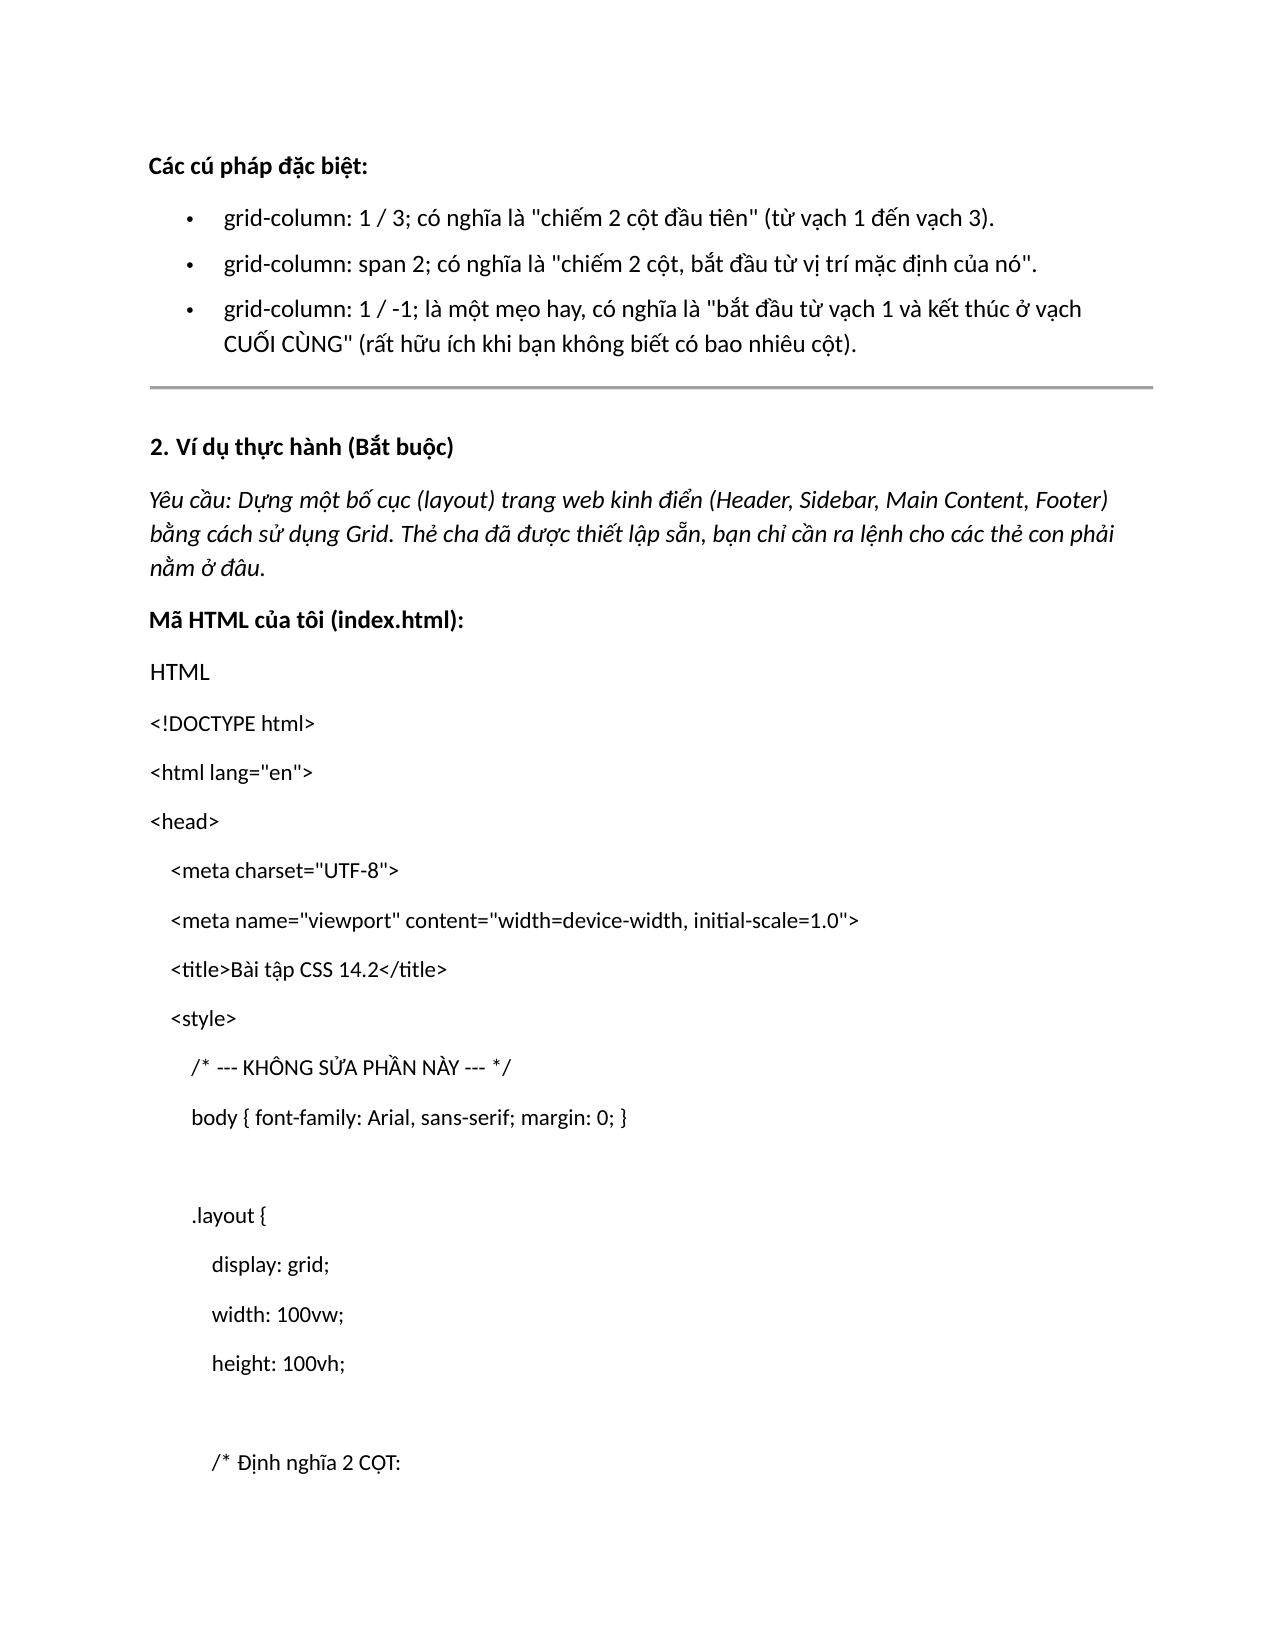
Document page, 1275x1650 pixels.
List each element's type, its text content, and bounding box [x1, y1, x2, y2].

text <html lang="en"> [150, 758, 1125, 786]
list grid-column: span 2; có nghĩa là "chiếm 2 cột, bắt đầu từ vị trí mặc định của nó". [186, 248, 1120, 278]
text Mã HTML của tôi (index.html): [148, 604, 1125, 635]
list grid-column: 1 / -1; là một mẹo hay, có nghĩa là "bắt đầu từ vạch 1 và kết thúc ở vạch CUỐI CÙNG" (rất hữu ích khi bạn không biết có bao nhiêu cột). [186, 294, 1120, 358]
list grid-column: 1 / 3; có nghĩa là "chiếm 2 cột đầu tiên" (từ vạch 1 đến vạch 3). [186, 202, 1120, 233]
text height: 100vh; [150, 1349, 1125, 1377]
text <title>Bài tập CSS 14.2</title> [150, 955, 1125, 983]
text .layout { [150, 1201, 1125, 1229]
text HTML [150, 656, 1120, 687]
text width: 100vw; [150, 1300, 1125, 1328]
text Các cú pháp đặc biệt: [148, 150, 1125, 181]
text display: grid; [150, 1251, 1125, 1279]
text <head> [150, 807, 1125, 835]
text body { font-family: Arial, sans-serif; margin: 0; } [150, 1103, 1125, 1131]
text <!DOCTYPE html> [150, 709, 1125, 737]
text <meta name="viewport" content="width=device-width, initial-scale=1.0"> [150, 906, 1125, 934]
text /* Định nghĩa 2 CỘT: [150, 1448, 1125, 1476]
text <meta charset="UTF-8"> [150, 856, 1125, 884]
text /* --- KHÔNG SỬA PHẦN NÀY --- */ [150, 1053, 1125, 1082]
text <style> [150, 1004, 1125, 1032]
list Ví dụ thực hành (Bắt buộc) [150, 431, 1125, 462]
text Yêu cầu: Dựng một bố cục (layout) trang web kinh điển (Header, Sidebar, Main Content, Footer) bằng cách sử dụng Grid. Thẻ cha đã được thiết lập sẵn, bạn chỉ cần ra lệnh cho các thẻ con phải nằm ở đâu. [148, 484, 1120, 583]
